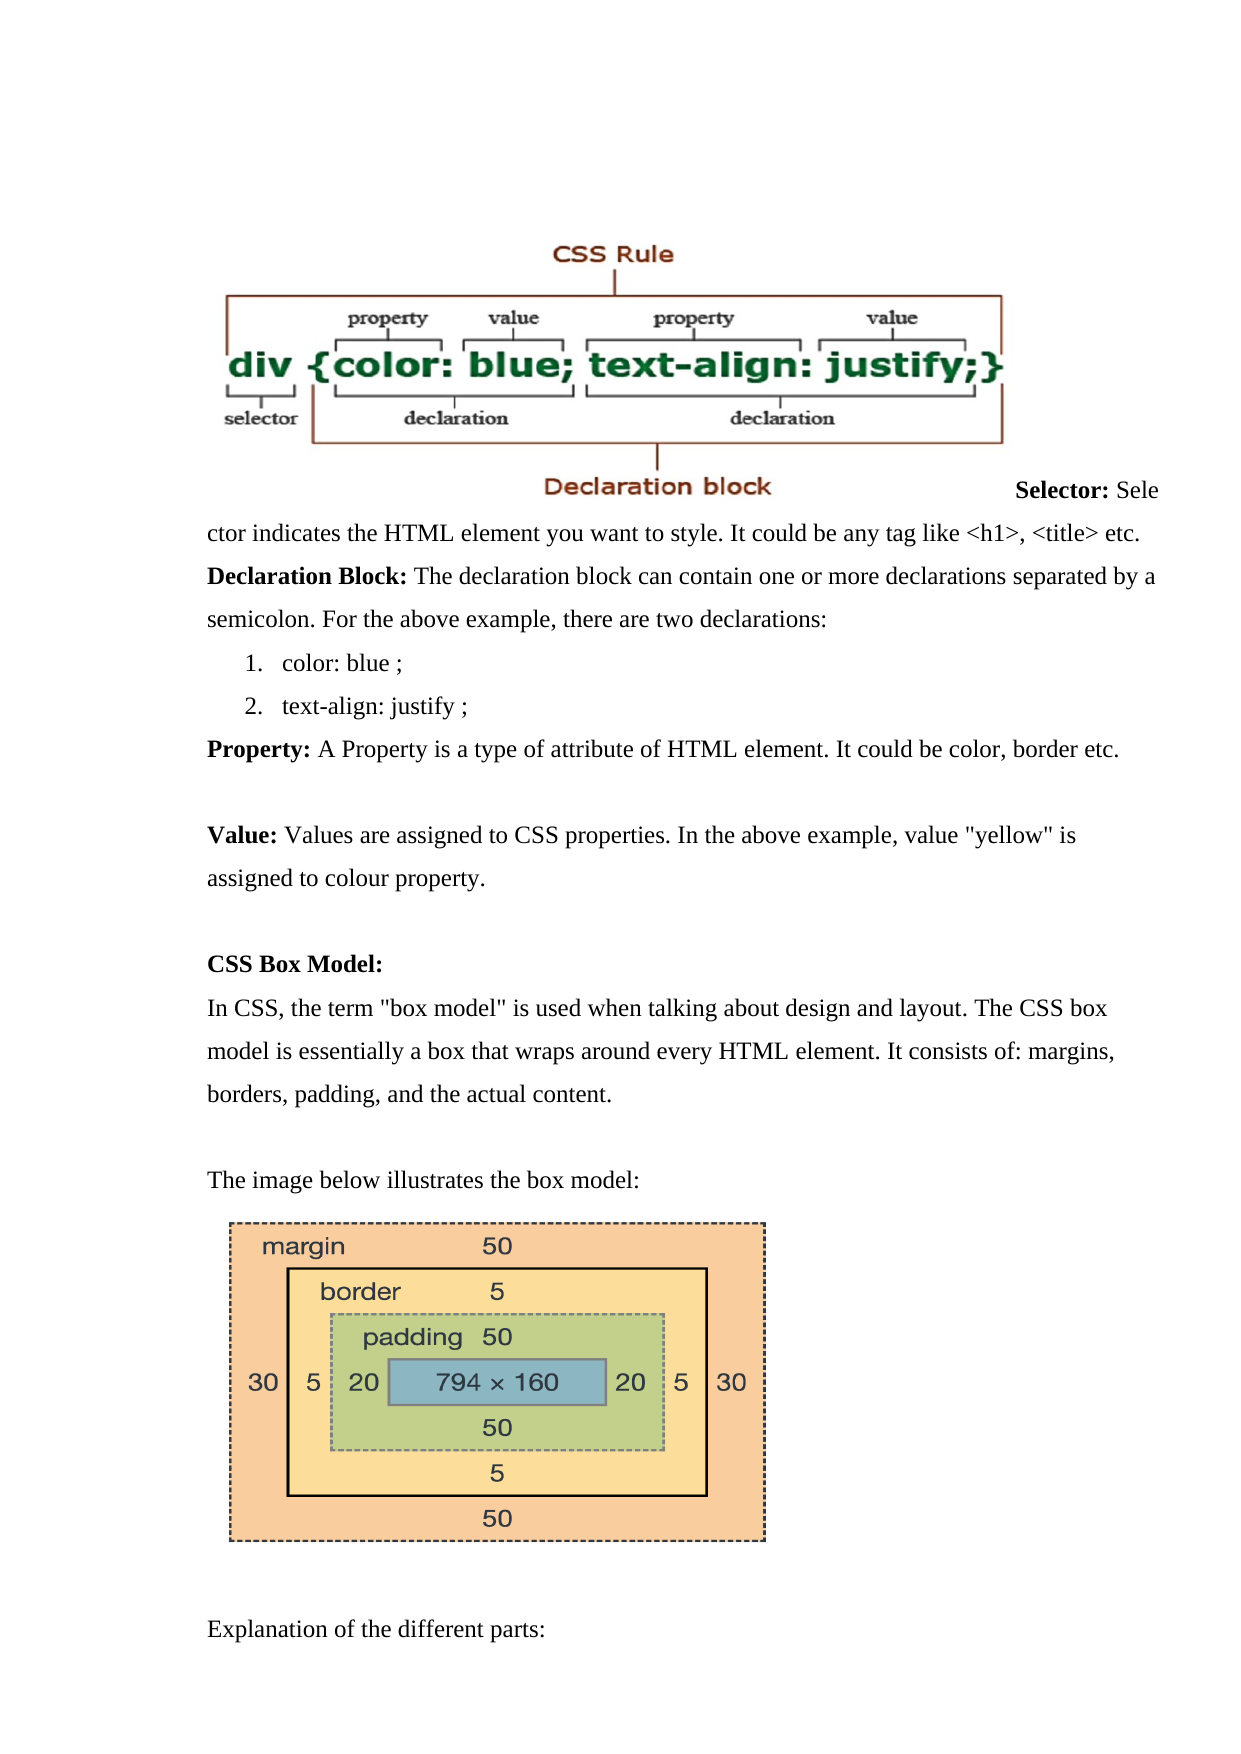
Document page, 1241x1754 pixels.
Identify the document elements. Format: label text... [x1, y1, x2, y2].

text CSS Box Model: [207, 949, 1166, 978]
text Property: A Property is a type of attribute of HTML element. It could be color, border etc. [207, 734, 1166, 763]
text In CSS, the term "box model" is used when talking about design and layout. The CSS box model is essentially a box that wraps around every HTML element. It consists of: margins, borders, padding, and the actual content. [207, 993, 1166, 1108]
text The image below illustrates the box model: [207, 1165, 1166, 1194]
picture [206, 1208, 780, 1557]
list color: blue ; [244, 648, 1166, 676]
picture [206, 233, 1015, 499]
text Explanation of the different parts: [207, 1614, 1166, 1642]
list text-align: justify ; [244, 691, 1166, 719]
text Declaration Block: The declaration block can contain one or more declarations separated by a semicolon. For the above example, there are two declarations: [207, 561, 1166, 633]
text Value: Values are assigned to CSS properties. In the above example, value "yellow" is assigned to colour property. [207, 820, 1166, 892]
